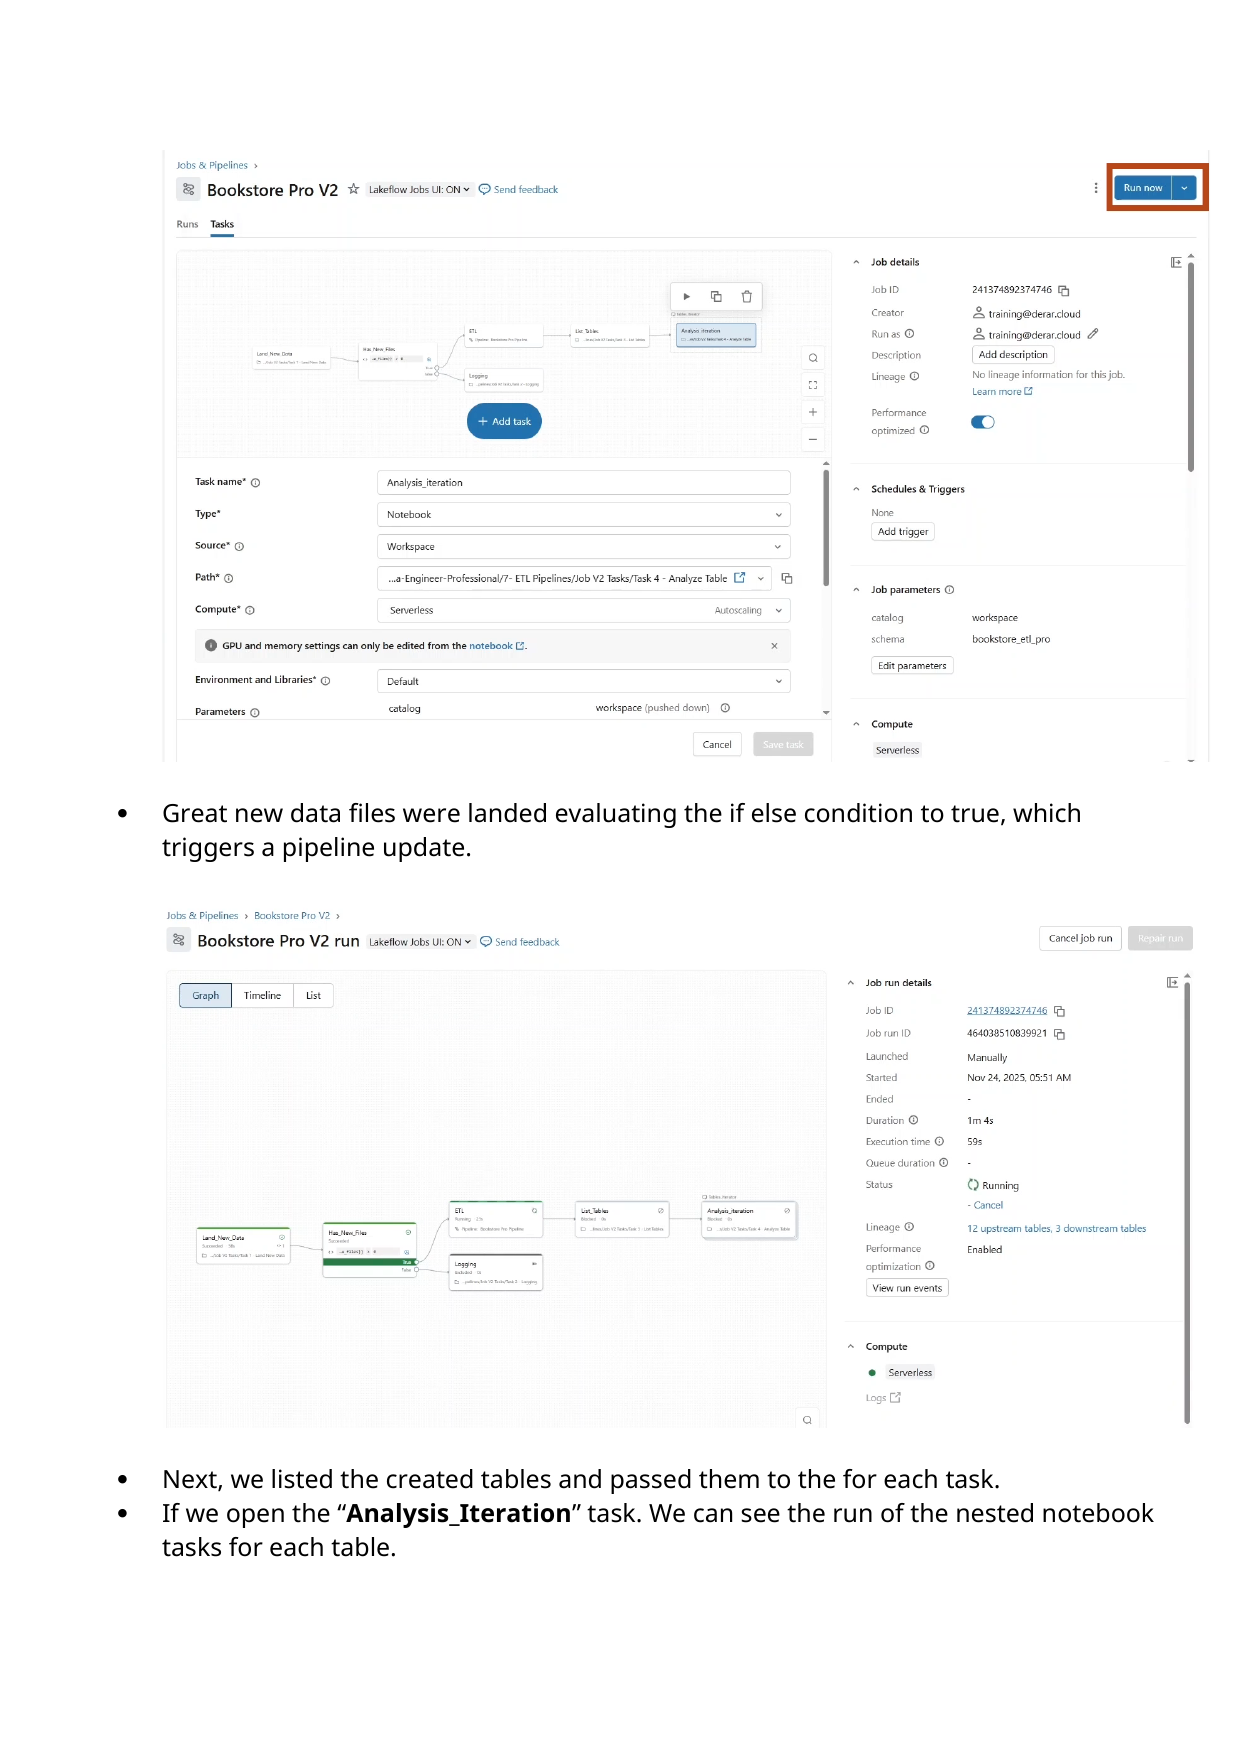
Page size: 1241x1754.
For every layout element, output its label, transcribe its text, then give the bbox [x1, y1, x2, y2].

list Great new data files were landed evaluating the if else condition to true, which triggers a pipeline update. [118, 796, 1167, 864]
picture [161, 150, 1211, 762]
picture [161, 898, 1194, 1428]
list If we open the “Analysis_Iteration” task. We can see the run of the nested notebook tasks for each table. [118, 1496, 1167, 1564]
list Next, we listed the created tables and passed them to the for each task. [118, 1462, 1167, 1496]
